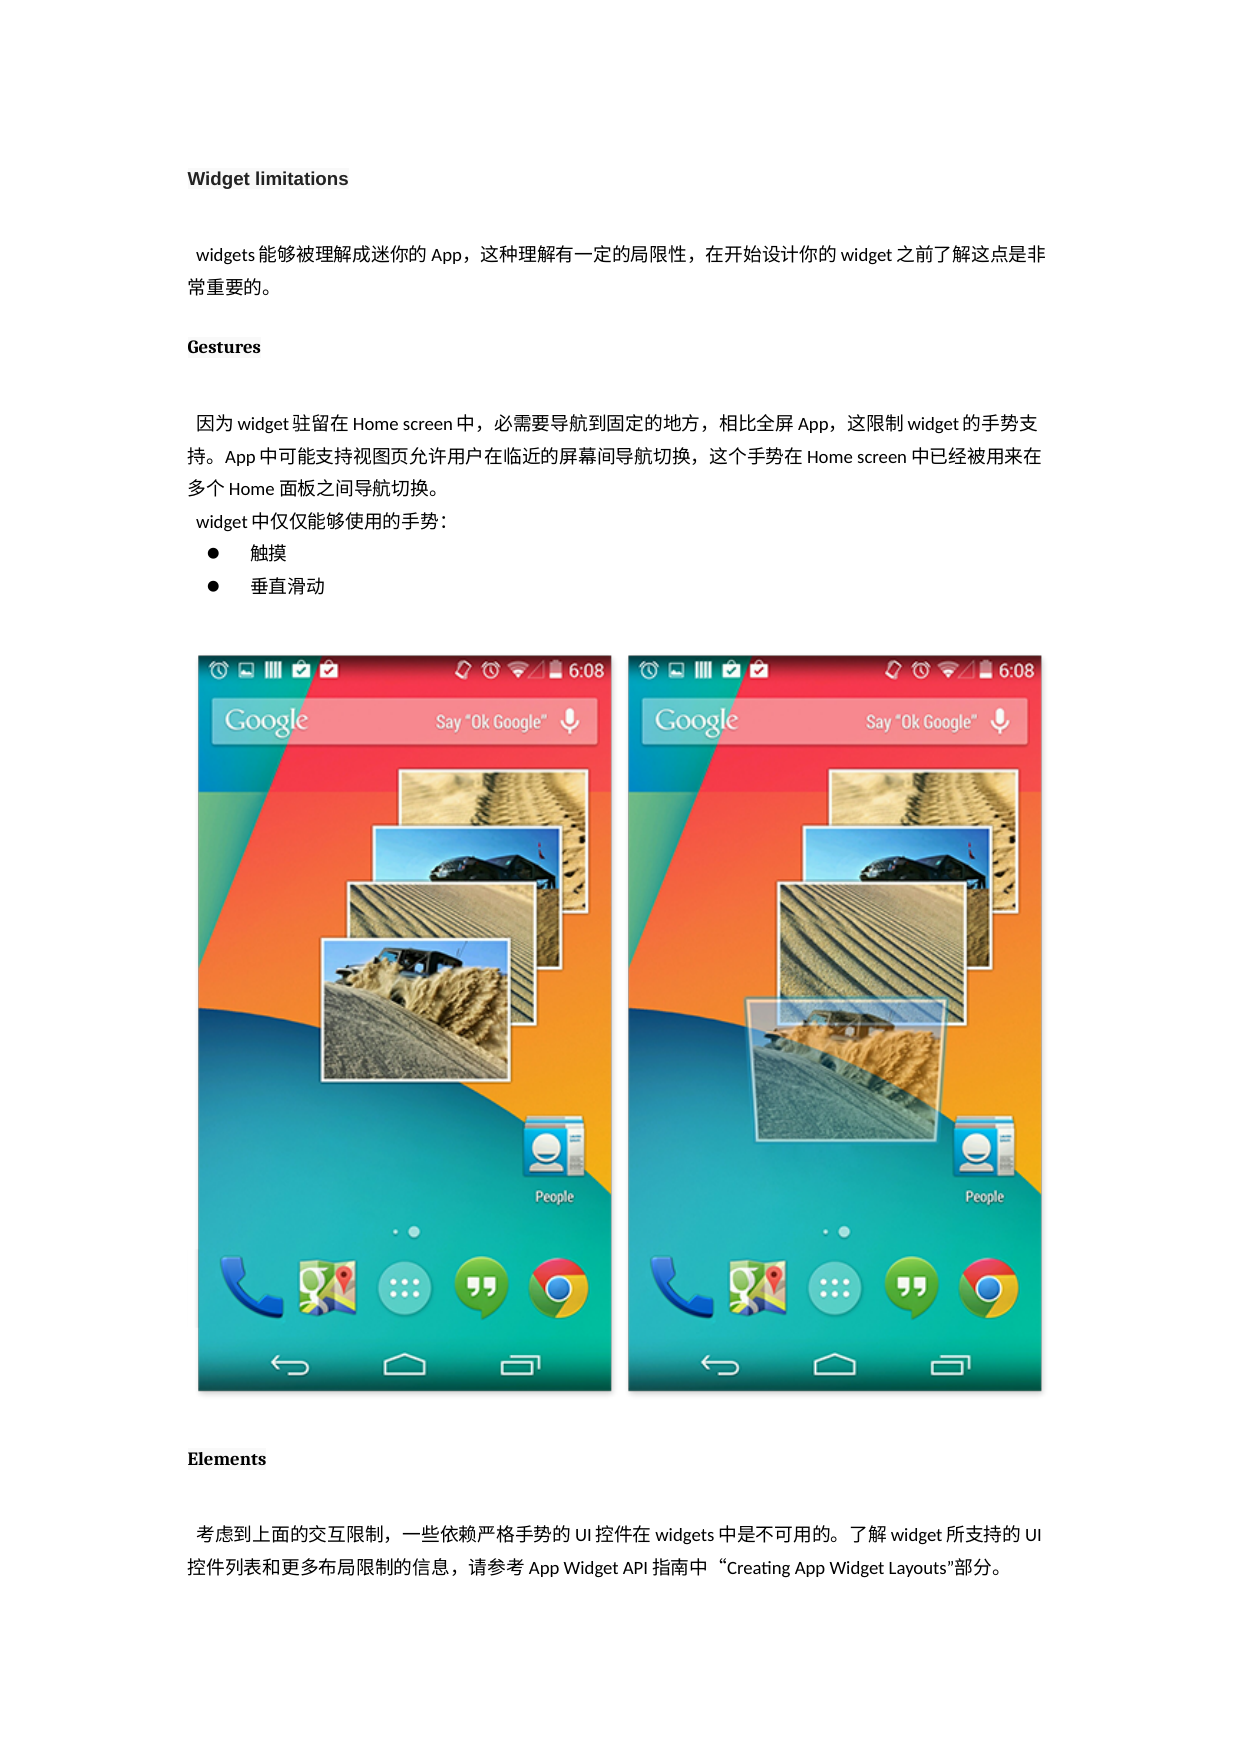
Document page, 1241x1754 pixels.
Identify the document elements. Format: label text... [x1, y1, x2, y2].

text widget中仅仅能够使用的手势： [187, 504, 1053, 536]
text widgets能够被理解成迷你的App，这种理解有一定的局限性，在开始设计你的widget之前了解这点是非常重要的。 [187, 237, 1053, 302]
list 垂直滑动 [206, 569, 1053, 601]
text 因为widget驻留在Home screen中，必需要导航到固定的地方，相比全屏App，这限制widget的手势支持。App中可能支持视图页允许用户在临近的屏幕间导航切换，这个手势在Home screen中已经被用来在多个Home 面板之间导航切换。 [187, 406, 1053, 504]
subtitle Widget limitations [187, 162, 1053, 194]
text 考虑到上面的交互限制，一些依赖严格手势的UI控件在widgets中是不可用的。了解widget所支持的UI控件列表和更多布局限制的信息，请参考App Widget API指南中“Creating App Widget Layouts”部分。 [187, 1517, 1053, 1582]
subtitle Elements [187, 1443, 1053, 1475]
list 触摸 [206, 536, 1053, 569]
subtitle Gestures [187, 331, 1053, 364]
picture [187, 640, 1053, 1407]
